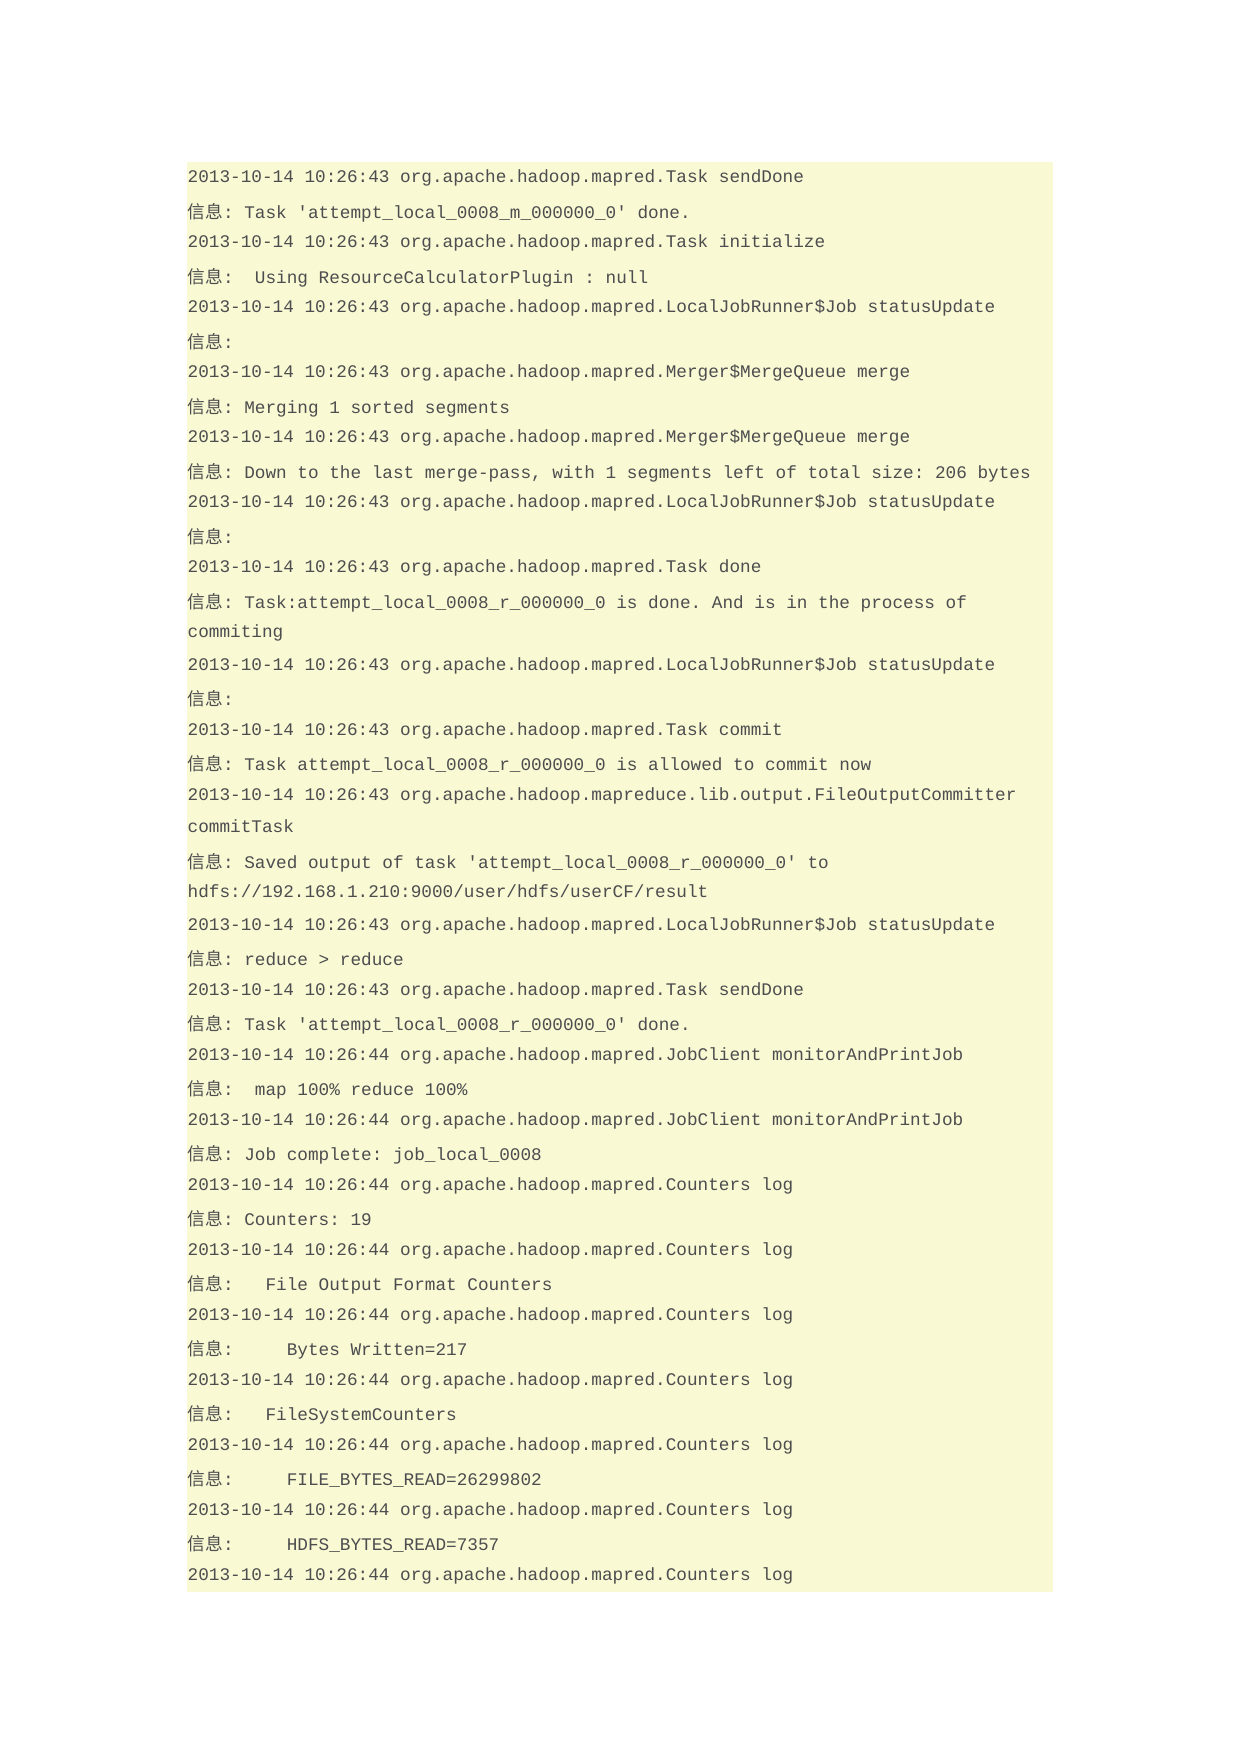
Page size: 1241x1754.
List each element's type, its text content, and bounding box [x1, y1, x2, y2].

text 信息: reduce > reduce [187, 942, 1053, 974]
text 信息: Saved output of task 'attempt_local_0008_r_000000_0' to hdfs://192.168.1.210:9000/user/hdfs/userCF/result [187, 844, 1053, 909]
text 2013-10-14 10:26:43 org.apache.hadoop.mapred.Merger$MergeQueue merge [187, 357, 1053, 389]
text 信息: File Output Format Counters [187, 1267, 1053, 1299]
text 2013-10-14 10:26:43 org.apache.hadoop.mapred.LocalJobRunner$Job statusUpdate [187, 487, 1053, 519]
text 信息: Task:attempt_local_0008_r_000000_0 is done. And is in the process of commiting [187, 584, 1053, 649]
text 信息: Task attempt_local_0008_r_000000_0 is allowed to commit now [187, 747, 1053, 779]
text 信息: [187, 682, 1053, 714]
text 2013-10-14 10:26:43 org.apache.hadoop.mapred.LocalJobRunner$Job statusUpdate [187, 909, 1053, 942]
text 2013-10-14 10:26:43 org.apache.hadoop.mapred.LocalJobRunner$Job statusUpdate [187, 292, 1053, 324]
text 2013-10-14 10:26:43 org.apache.hadoop.mapred.Merger$MergeQueue merge [187, 422, 1053, 454]
text 2013-10-14 10:26:44 org.apache.hadoop.mapred.Counters log [187, 1364, 1053, 1397]
text 信息: Counters: 19 [187, 1202, 1053, 1234]
text 信息: Task 'attempt_local_0008_m_000000_0' done. [187, 194, 1053, 227]
text 2013-10-14 10:26:44 org.apache.hadoop.mapred.JobClient monitorAndPrintJob [187, 1039, 1053, 1072]
text 2013-10-14 10:26:44 org.apache.hadoop.mapred.Counters log [187, 1299, 1053, 1332]
text 信息: Job complete: job_local_0008 [187, 1137, 1053, 1169]
text 信息: [187, 519, 1053, 552]
text 2013-10-14 10:26:44 org.apache.hadoop.mapred.JobClient monitorAndPrintJob [187, 1104, 1053, 1137]
text 信息: [187, 324, 1053, 357]
text 信息: FILE_BYTES_READ=26299802 [187, 1462, 1053, 1494]
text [187, 1494, 1053, 1527]
text 2013-10-14 10:26:43 org.apache.hadoop.mapred.Task sendDone [187, 974, 1053, 1007]
text 信息: Using ResourceCalculatorPlugin : null [187, 259, 1053, 292]
text 2013-10-14 10:26:43 org.apache.hadoop.mapred.Task done [187, 552, 1053, 584]
text 2013-10-14 10:26:43 org.apache.hadoop.mapred.Task commit [187, 714, 1053, 747]
text 2013-10-14 10:26:44 org.apache.hadoop.mapred.Counters log [187, 1429, 1053, 1462]
text 2013-10-14 10:26:44 org.apache.hadoop.mapred.Counters log [187, 1169, 1053, 1202]
text 信息: Down to the last merge-pass, with 1 segments left of total size: 206 bytes [187, 454, 1053, 487]
text 信息: Bytes Written=217 [187, 1332, 1053, 1364]
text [187, 1559, 1053, 1592]
text 信息: HDFS_BYTES_READ=7357 [187, 1527, 1053, 1559]
text 2013-10-14 10:26:43 org.apache.hadoop.mapreduce.lib.output.FileOutputCommitter commitTask [187, 779, 1053, 844]
text 信息: Merging 1 sorted segments [187, 389, 1053, 422]
text 2013-10-14 10:26:43 org.apache.hadoop.mapred.Task sendDone [187, 162, 1053, 194]
text 2013-10-14 10:26:43 org.apache.hadoop.mapred.Task initialize [187, 227, 1053, 259]
text 信息: Task 'attempt_local_0008_r_000000_0' done. [187, 1007, 1053, 1039]
text 信息: map 100% reduce 100% [187, 1072, 1053, 1104]
text 2013-10-14 10:26:44 org.apache.hadoop.mapred.Counters log [187, 1234, 1053, 1267]
text 2013-10-14 10:26:43 org.apache.hadoop.mapred.LocalJobRunner$Job statusUpdate [187, 649, 1053, 682]
text 信息: FileSystemCounters [187, 1397, 1053, 1429]
